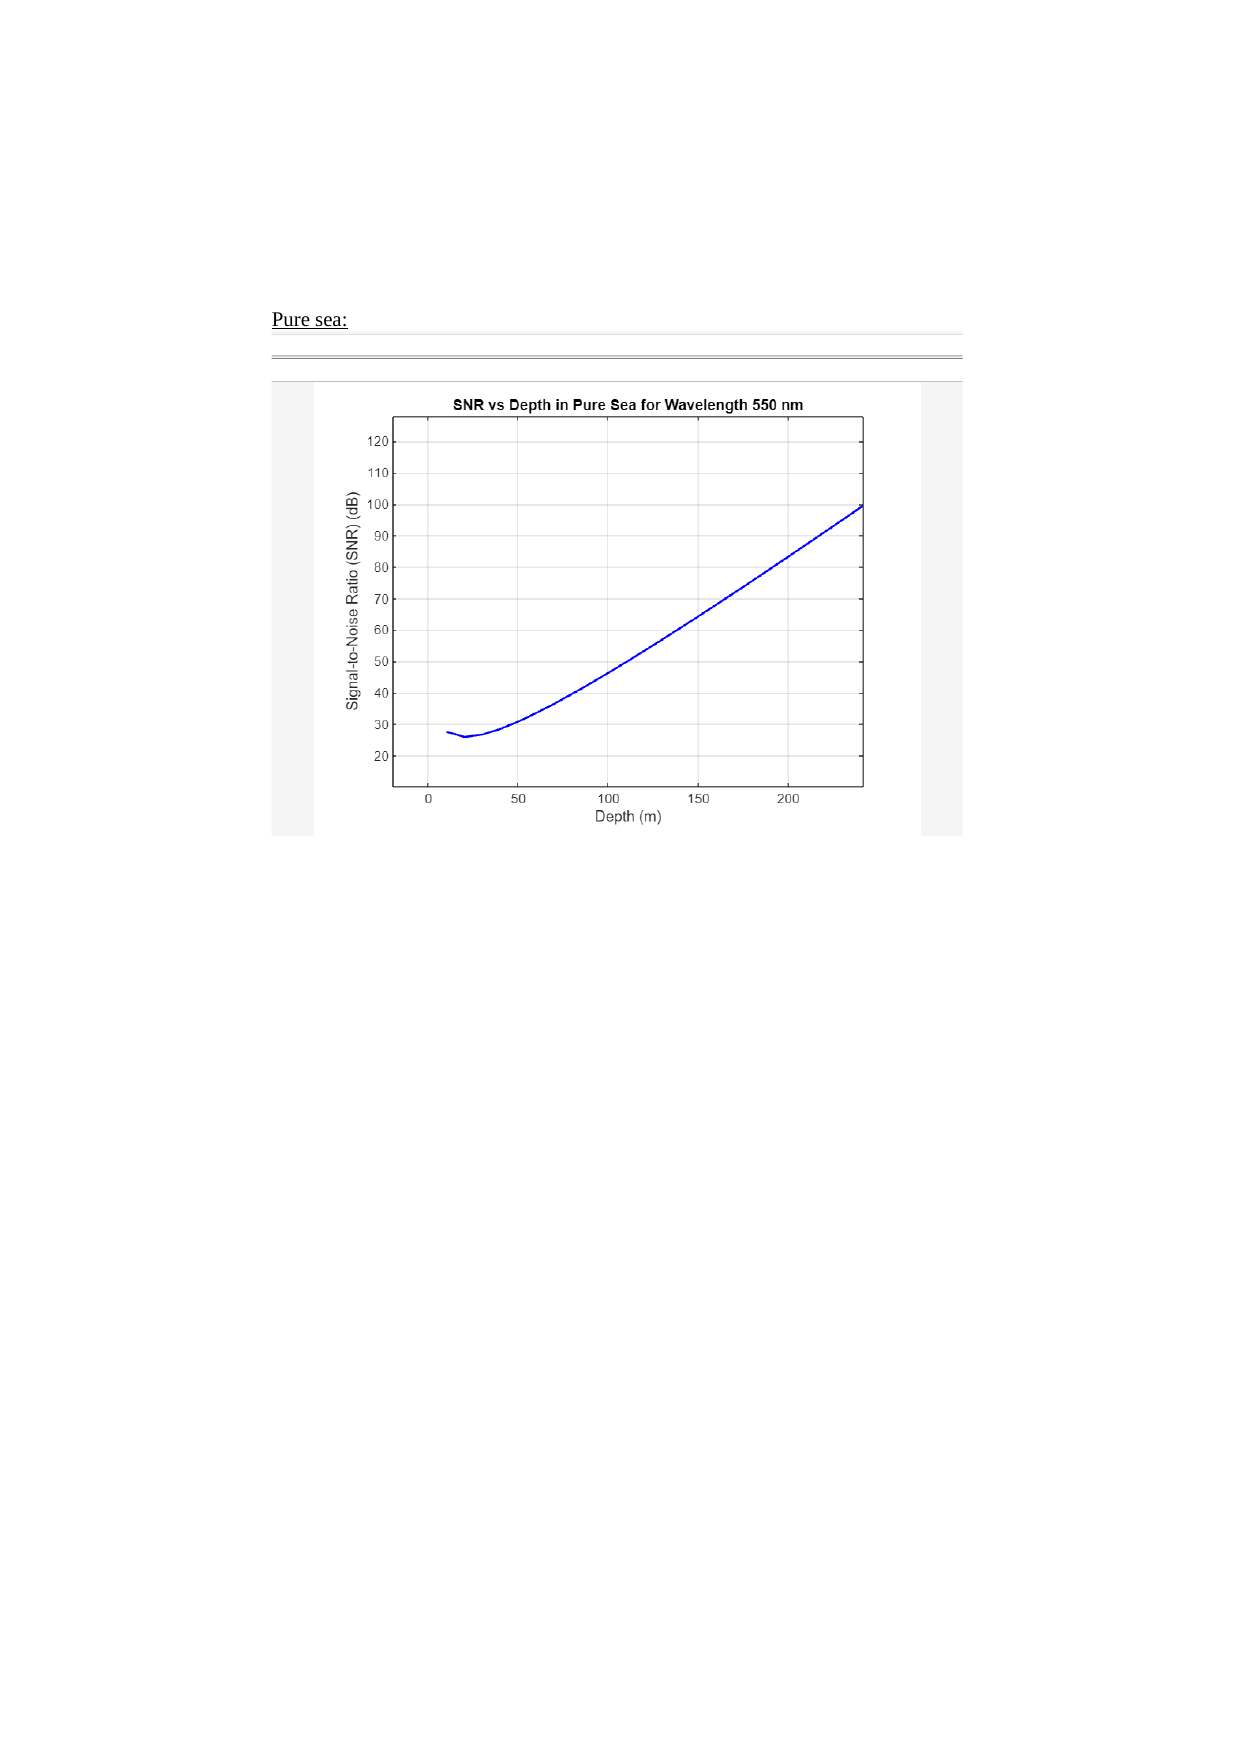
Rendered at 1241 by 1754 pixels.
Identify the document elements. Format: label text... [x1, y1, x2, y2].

text Pure sea: [272, 307, 963, 331]
picture [271, 331, 963, 836]
